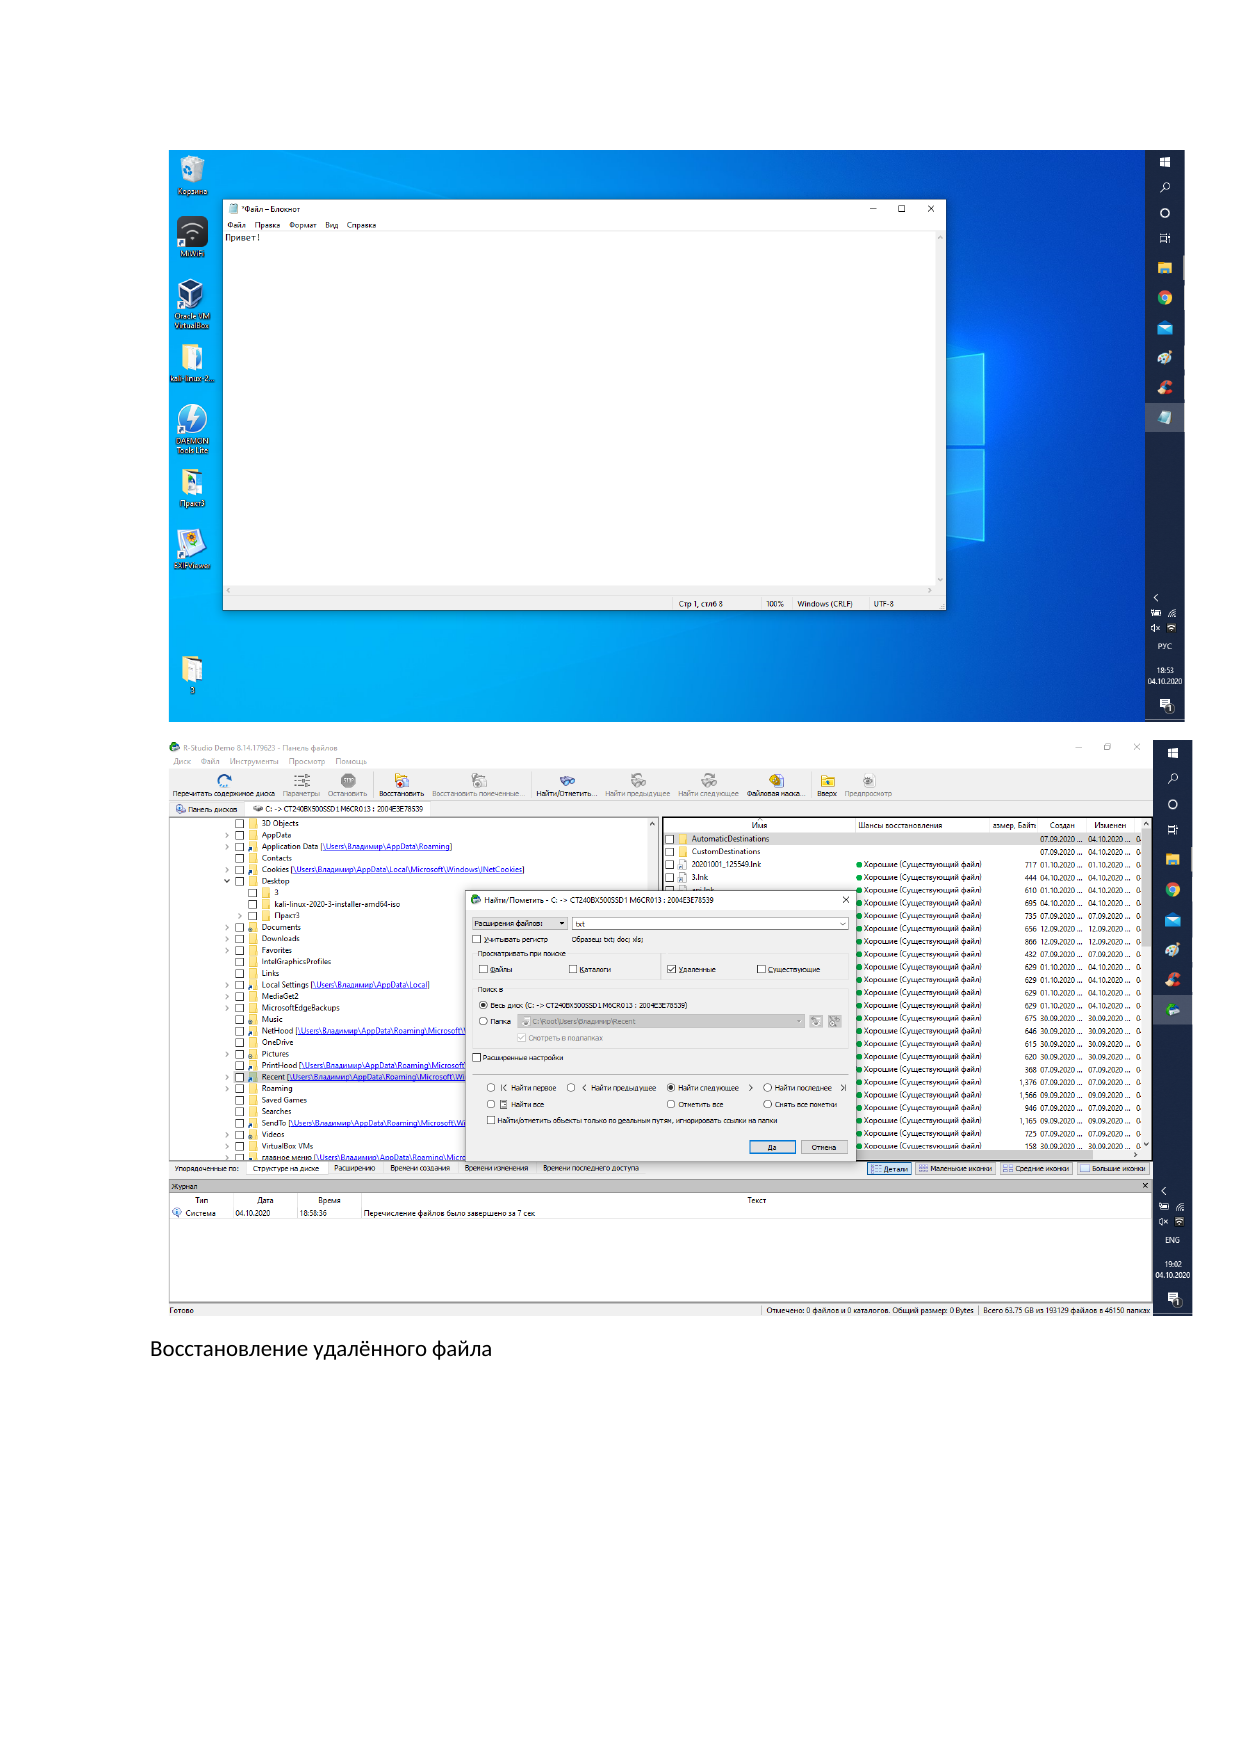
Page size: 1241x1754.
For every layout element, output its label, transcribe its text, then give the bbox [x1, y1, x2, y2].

text Восстановление удалённого файла [150, 1334, 1090, 1363]
